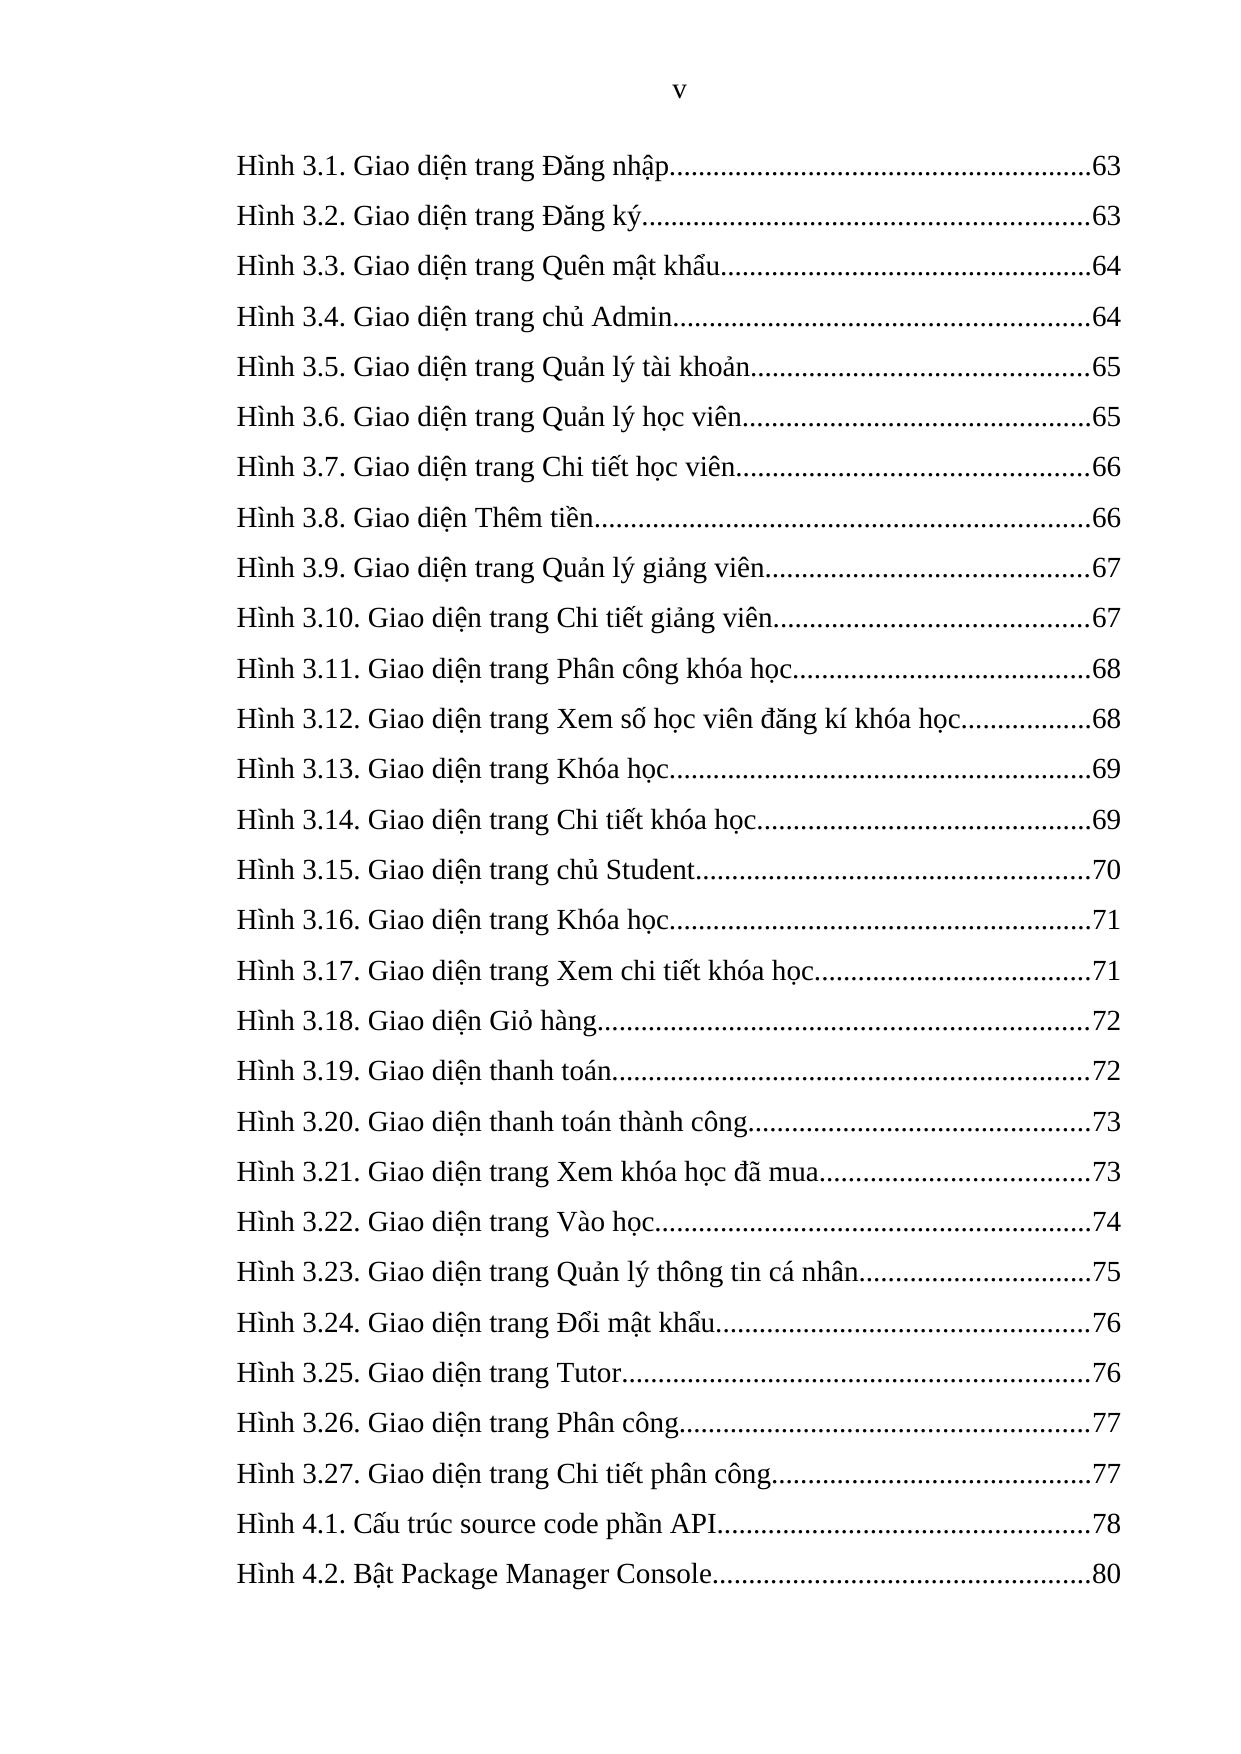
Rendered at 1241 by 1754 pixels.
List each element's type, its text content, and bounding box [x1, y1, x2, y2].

text Hình 3.1. Giao diện trang Đăng nhập 63 [207, 148, 1122, 181]
text Hình 3.26. Giao diện trang Phân công 77 [207, 1406, 1122, 1439]
text Hình 3.21. Giao diện trang Xem khóa học đã mua 73 [207, 1154, 1122, 1187]
text Hình 3.19. Giao diện thanh toán 72 [207, 1053, 1122, 1087]
text Hình 3.16. Giao diện trang Khóa học 71 [207, 902, 1122, 936]
text Hình 3.25. Giao diện trang Tutor 76 [207, 1355, 1122, 1389]
text Hình 3.3. Giao diện trang Quên mật khẩu 64 [207, 248, 1122, 282]
text Hình 3.17. Giao diện trang Xem chi tiết khóa học 71 [207, 953, 1122, 986]
text Hình 3.23. Giao diện trang Quản lý thông tin cá nhân 75 [207, 1254, 1122, 1288]
text Hình 3.20. Giao diện thanh toán thành công 73 [207, 1104, 1122, 1137]
text Hình 3.4. Giao diện trang chủ Admin 64 [207, 299, 1122, 332]
text Hình 3.10. Giao diện trang Chi tiết giảng viên 67 [207, 601, 1122, 634]
text Hình 3.8. Giao diện Thêm tiền 66 [207, 500, 1122, 533]
text Hình 3.14. Giao diện trang Chi tiết khóa học 69 [207, 802, 1122, 835]
text Hình 3.13. Giao diện trang Khóa học 69 [207, 751, 1122, 785]
text Hình 3.22. Giao diện trang Vào học 74 [207, 1204, 1122, 1238]
text Hình 3.5. Giao diện trang Quản lý tài khoản 65 [207, 349, 1122, 382]
text Hình 4.1. Cấu trúc source code phần API 78 [207, 1506, 1122, 1540]
text Hình 3.18. Giao diện Giỏ hàng 72 [207, 1003, 1122, 1037]
text Hình 3.24. Giao diện trang Đổi mật khẩu 76 [207, 1305, 1122, 1338]
text Hình 3.2. Giao diện trang Đăng ký 63 [207, 198, 1122, 232]
text Hình 3.27. Giao diện trang Chi tiết phân công 77 [207, 1456, 1122, 1489]
text Hình 3.6. Giao diện trang Quản lý học viên 65 [207, 399, 1122, 433]
text Hình 3.11. Giao diện trang Phân công khóa học 68 [207, 651, 1122, 684]
text Hình 3.15. Giao diện trang chủ Student 70 [207, 852, 1122, 886]
text Hình 3.12. Giao diện trang Xem số học viên đăng kí khóa học 68 [207, 701, 1122, 735]
text Hình 4.2. Bật Package Manager Console 80 [207, 1556, 1122, 1590]
text Hình 3.9. Giao diện trang Quản lý giảng viên 67 [207, 550, 1122, 584]
text Hình 3.7. Giao diện trang Chi tiết học viên 66 [207, 449, 1122, 483]
